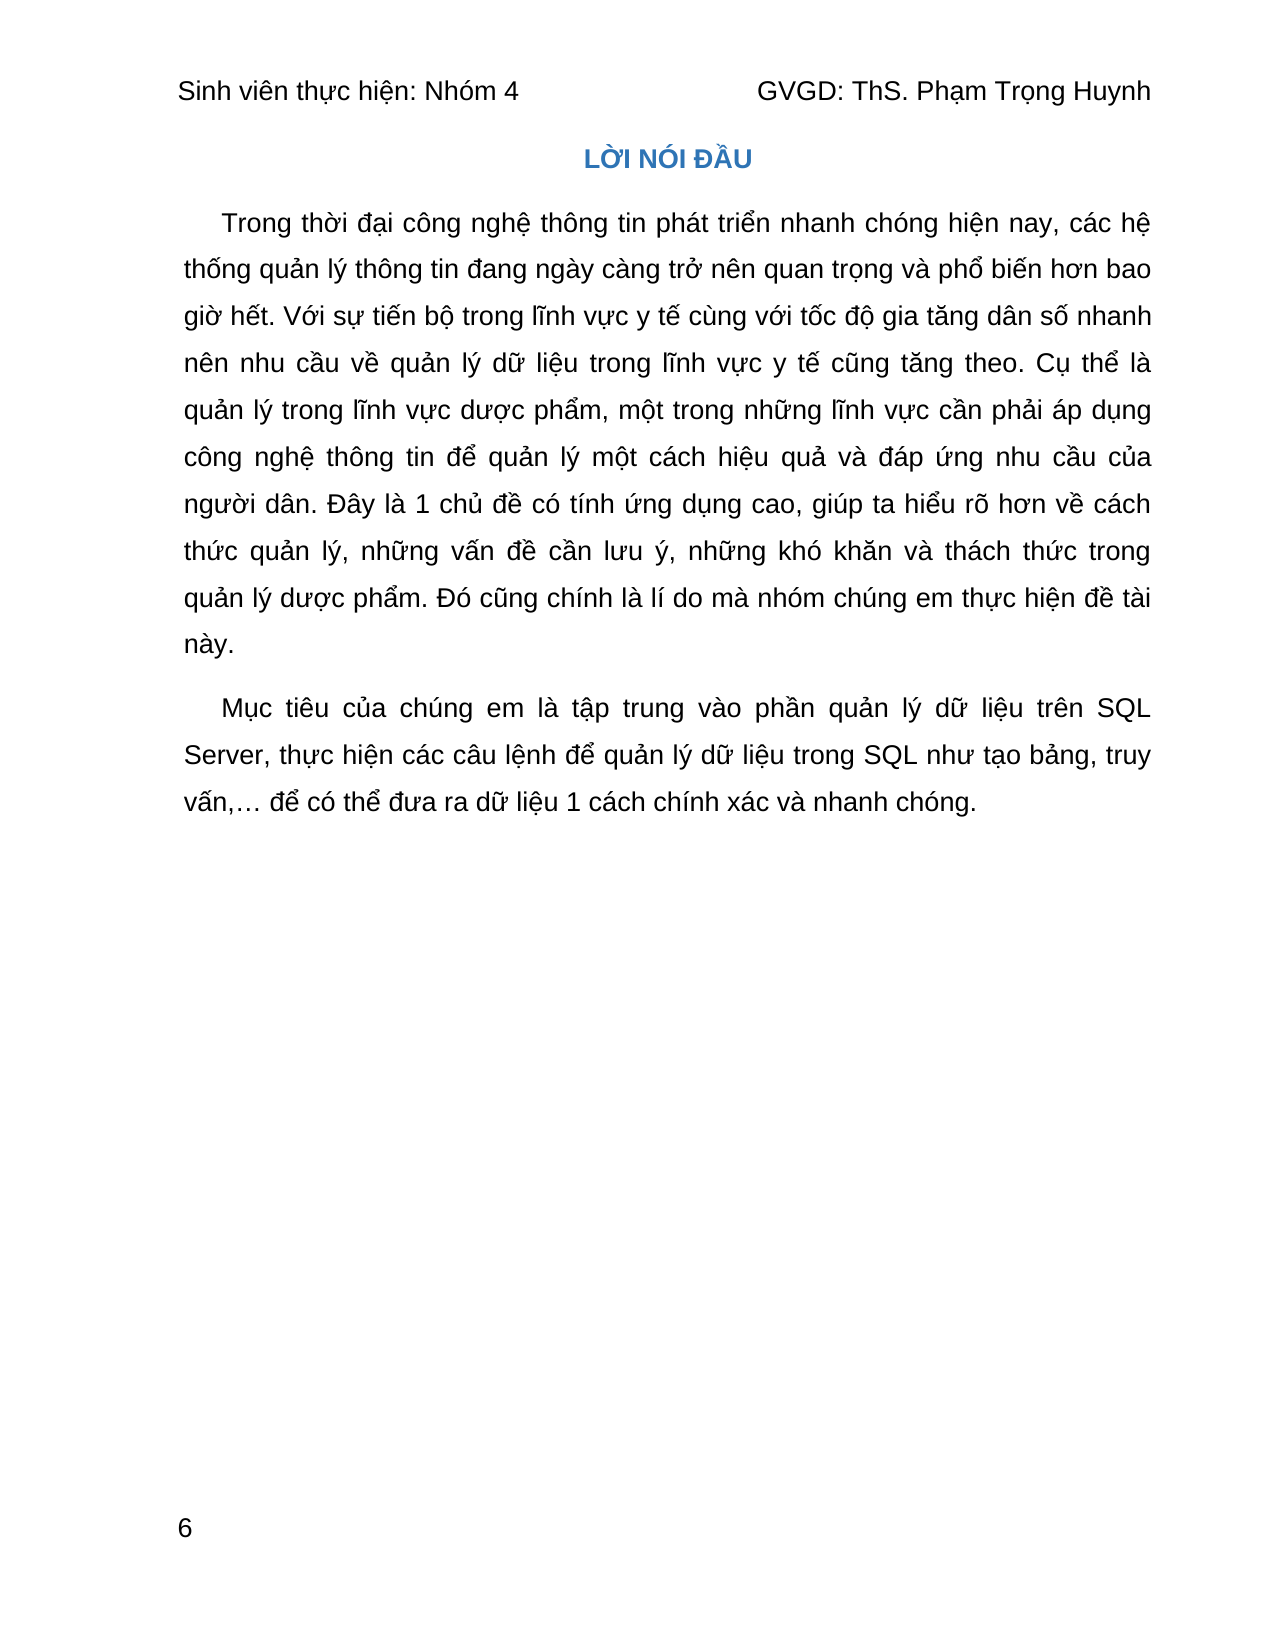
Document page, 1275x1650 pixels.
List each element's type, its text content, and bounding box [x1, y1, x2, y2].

text Mục tiêu của chúng em là tập trung vào phần quản lý dữ liệu trên SQL Server, thực hiện các câu lệnh để quản lý dữ liệu trong SQL như tạo bảng, truy vấn,… để có thể đưa ra dữ liệu 1 cách chính xác và nhanh chóng. [183, 692, 1153, 817]
subtitle LỜI NÓI ĐẦU [183, 143, 1153, 174]
text Trong thời đại công nghệ thông tin phát triển nhanh chóng hiện nay, các hệ thống quản lý thông tin đang ngày càng trở nên quan trọng và phổ biến hơn bao giờ hết. Với sự tiến bộ trong lĩnh vực y tế cùng với tốc độ gia tăng dân số nhanh nên nhu cầu về quản lý dữ liệu trong lĩnh vực y tế cũng tăng theo. Cụ thể là quản lý trong lĩnh vực dược phẩm, một trong những lĩnh vực cần phải áp dụng công nghệ thông tin để quản lý một cách hiệu quả và đáp ứng nhu cầu của người dân. Đây là 1 chủ đề có tính ứng dụng cao, giúp ta hiểu rõ hơn về cách thức quản lý, những vấn đề cần lưu ý, những khó khăn và thách thức trong quản lý dược phẩm. Đó cũng chính là lí do mà nhóm chúng em thực hiện đề tài này. [183, 207, 1153, 660]
